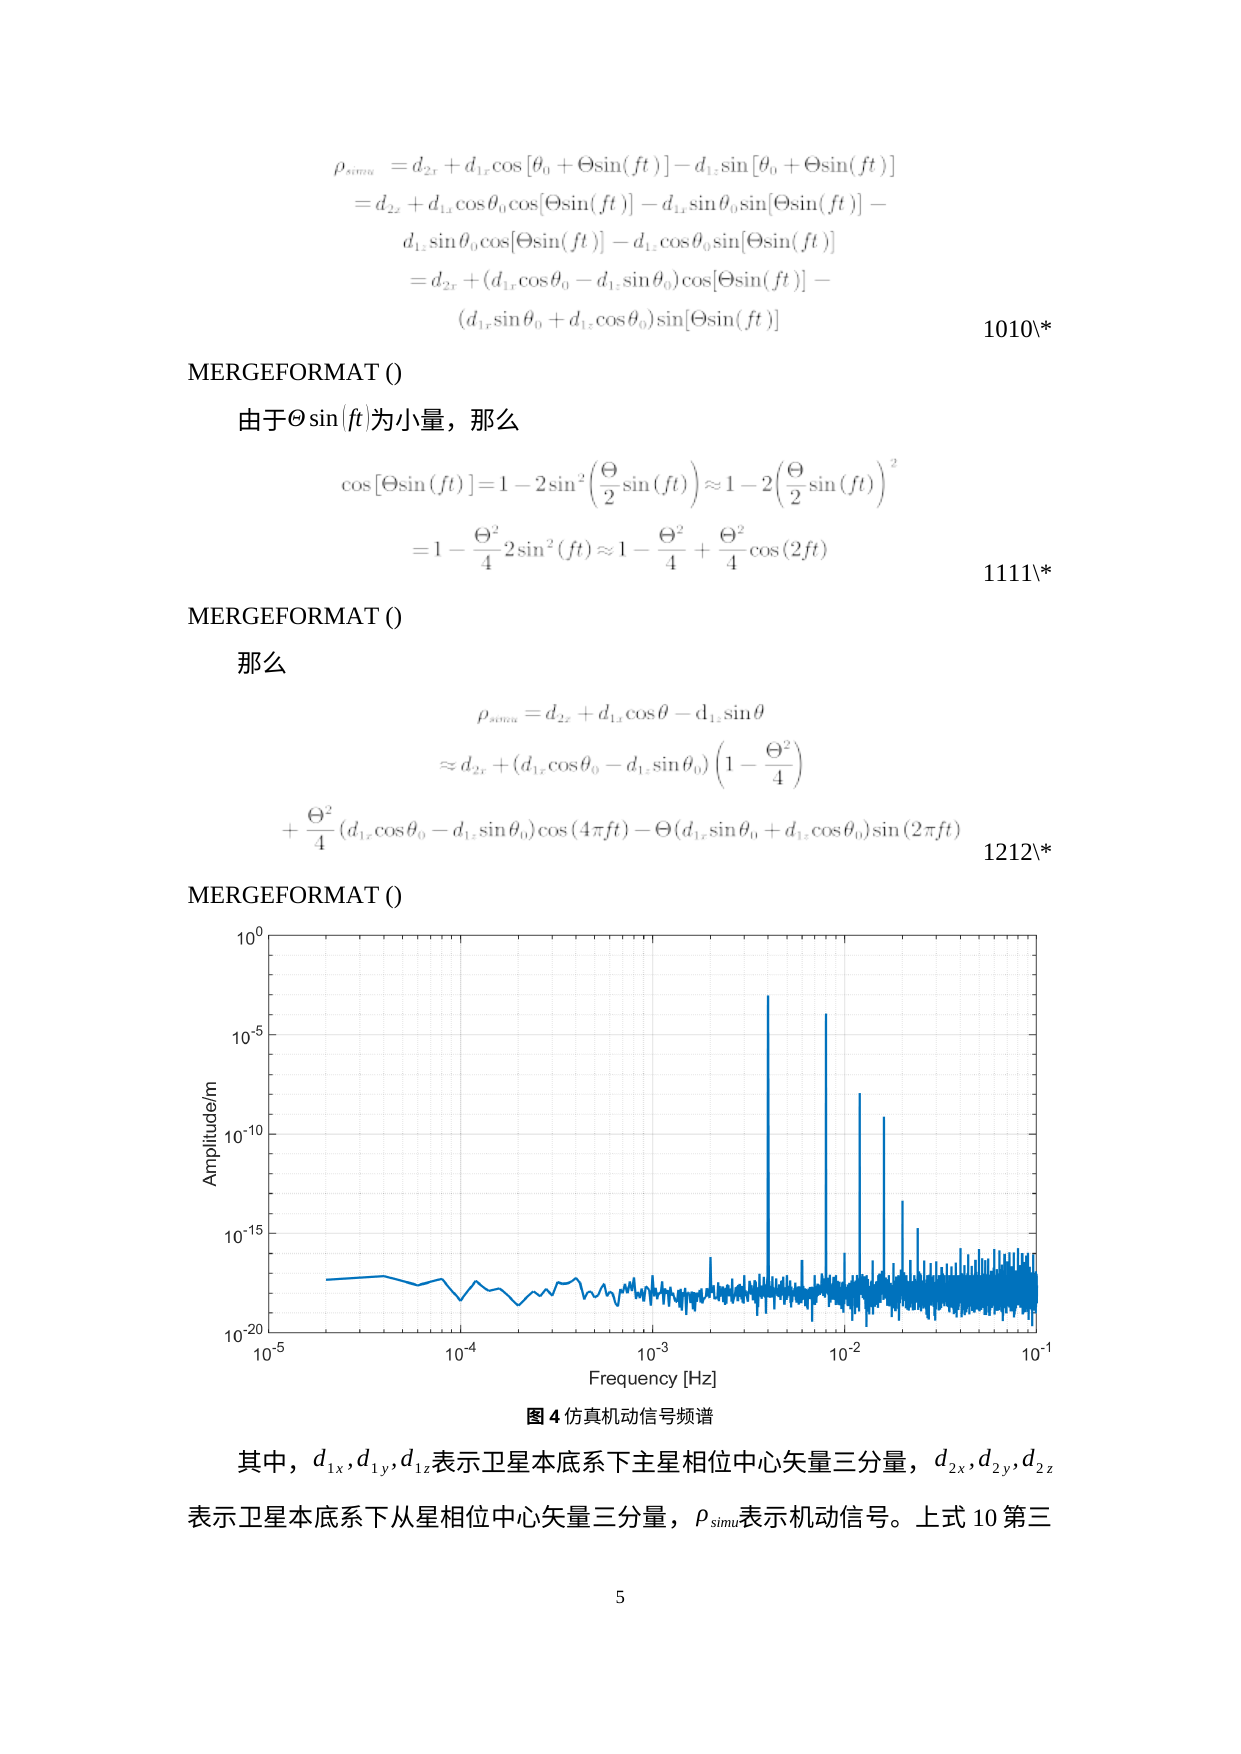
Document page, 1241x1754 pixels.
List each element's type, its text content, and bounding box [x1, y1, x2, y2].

text 图 4 仿真机动信号频谱 [187, 1402, 1053, 1429]
text 那么 [187, 644, 1053, 680]
text 由于为小量，那么 [187, 400, 1053, 437]
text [187, 1443, 1053, 1533]
